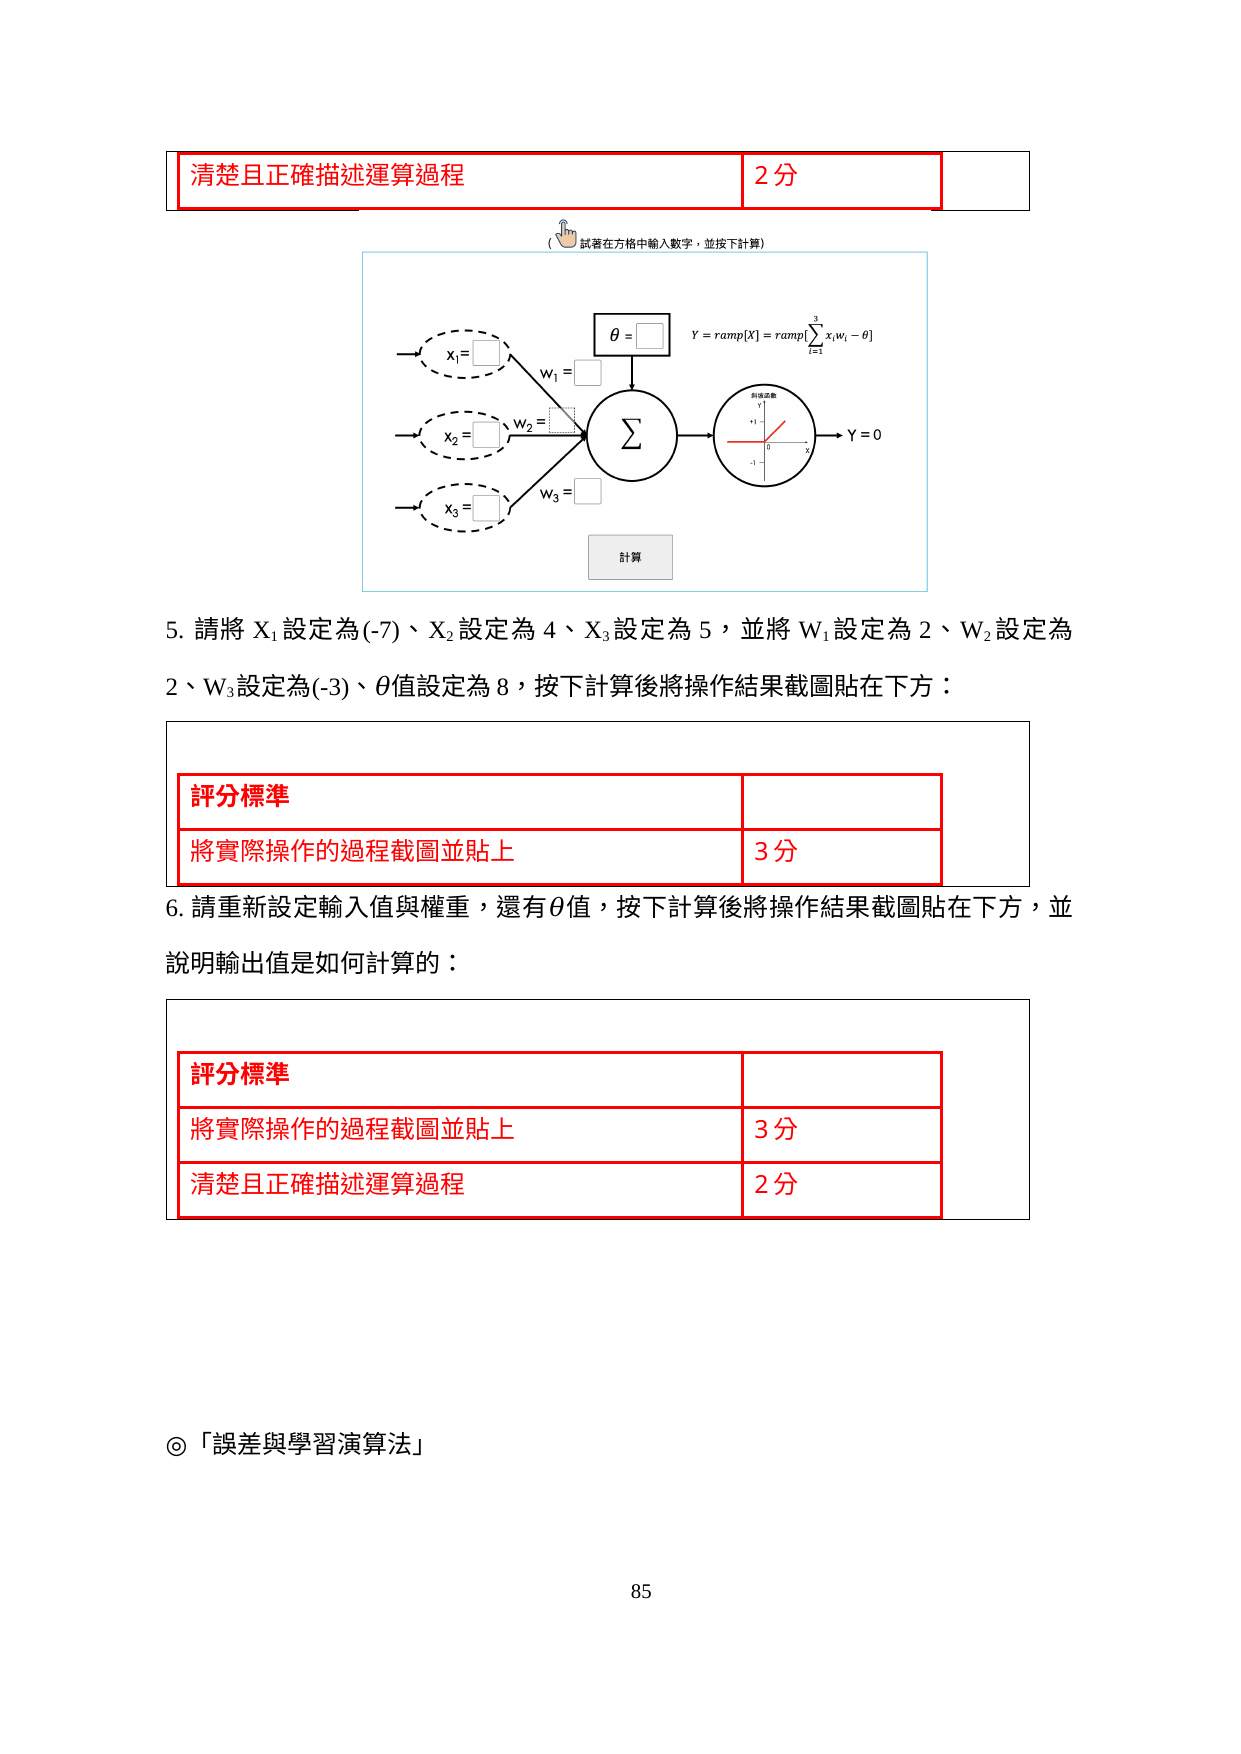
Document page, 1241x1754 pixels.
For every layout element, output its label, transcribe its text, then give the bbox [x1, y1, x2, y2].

table_header [943, 152, 1029, 210]
table_header [167, 152, 177, 210]
table_header [180, 155, 741, 207]
table_header [744, 155, 940, 207]
text 5. 請將X1設定為(-7)、X2設定為4、X3設定為5，並將W1設定為2、W2設定為2、W3設定為(-3)、𝜃值設定為8，按下計算後將操作結果截圖貼在下方： [165, 609, 1075, 703]
picture [359, 210, 932, 595]
text ◎「誤差與學習演算法」 [165, 1424, 1075, 1460]
text 6. 請重新設定輸入值與權重，還有𝜃值，按下計算後將操作結果截圖貼在下方，並說明輸出值是如何計算的： [165, 887, 1075, 981]
table_header [167, 1000, 1029, 1219]
table_header [167, 722, 1029, 886]
